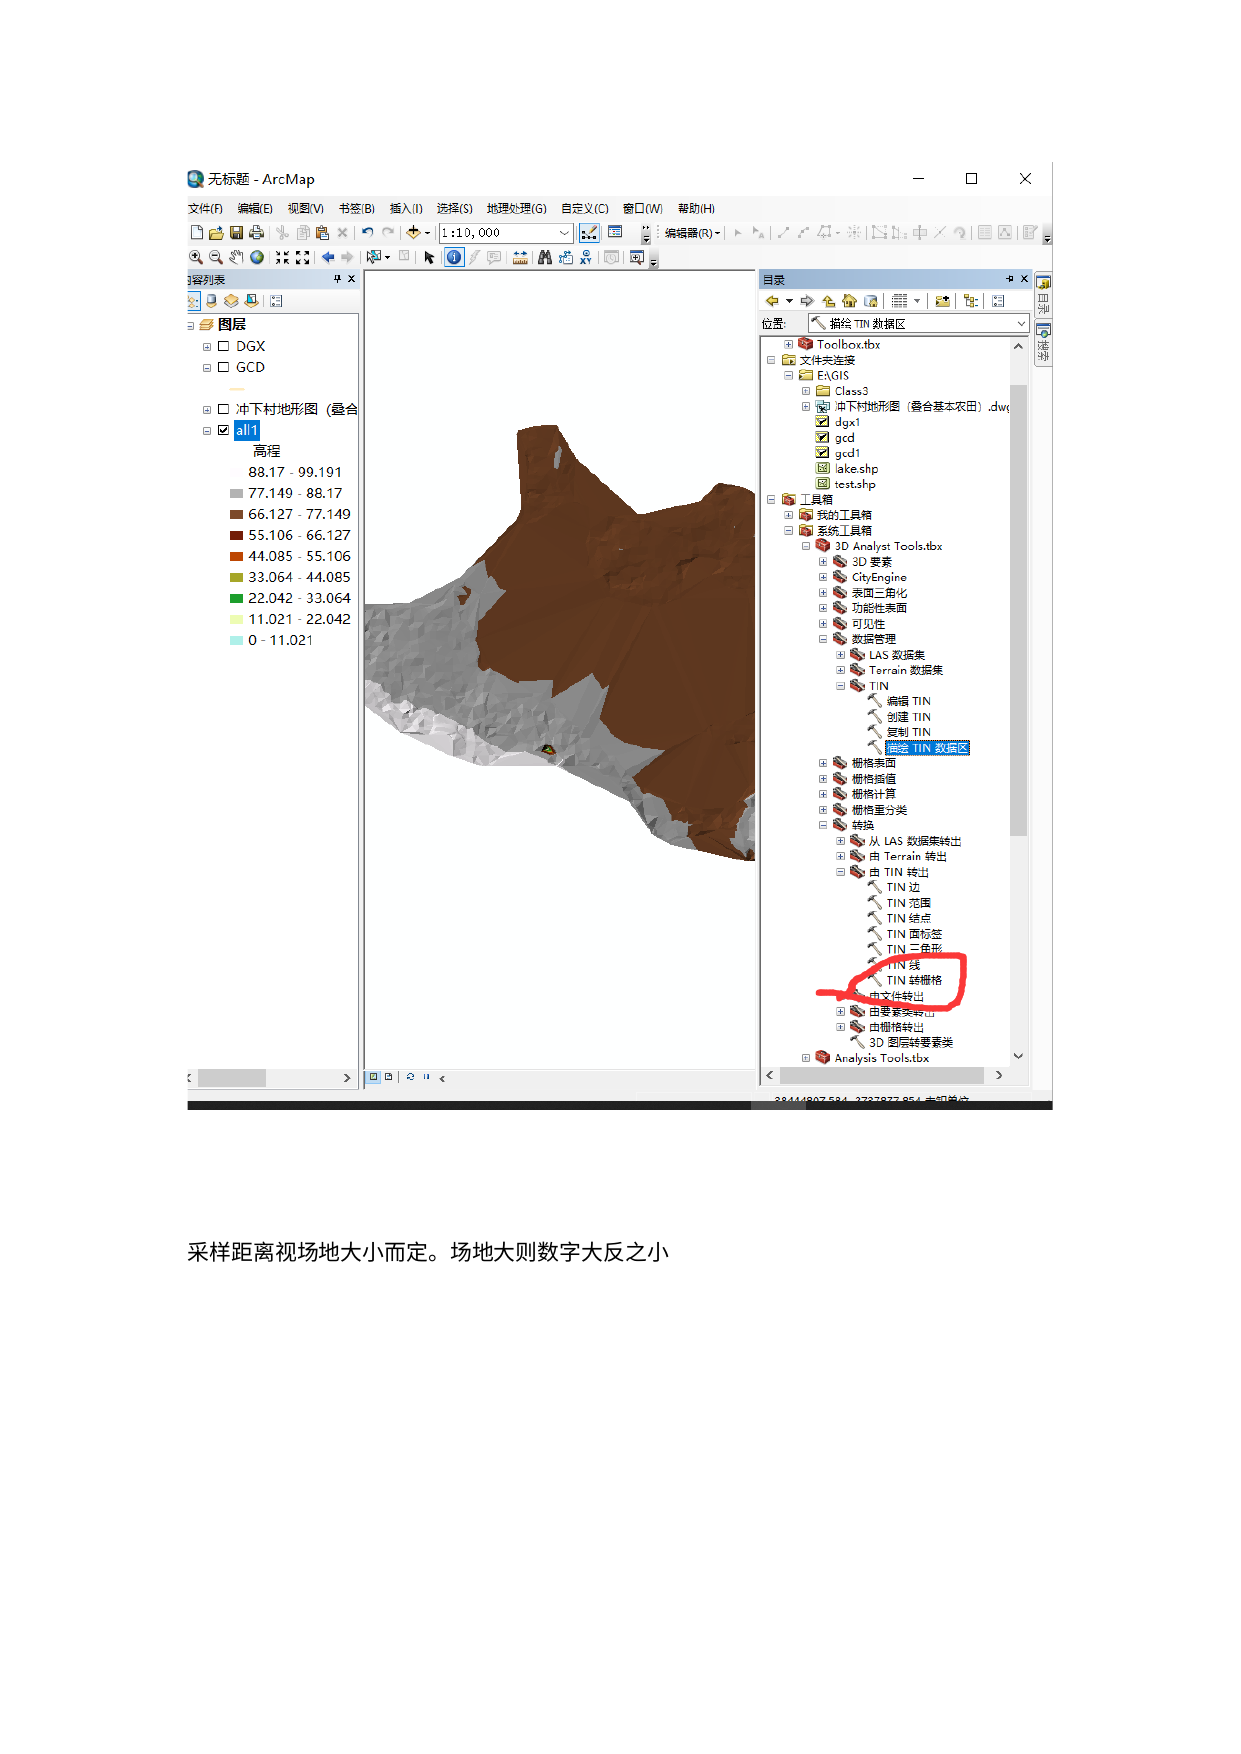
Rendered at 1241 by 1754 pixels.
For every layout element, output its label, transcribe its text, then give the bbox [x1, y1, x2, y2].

picture [187, 162, 1053, 1110]
text 采样距离视场地大小而定。场地大则数字大反之小 [187, 1234, 1053, 1267]
